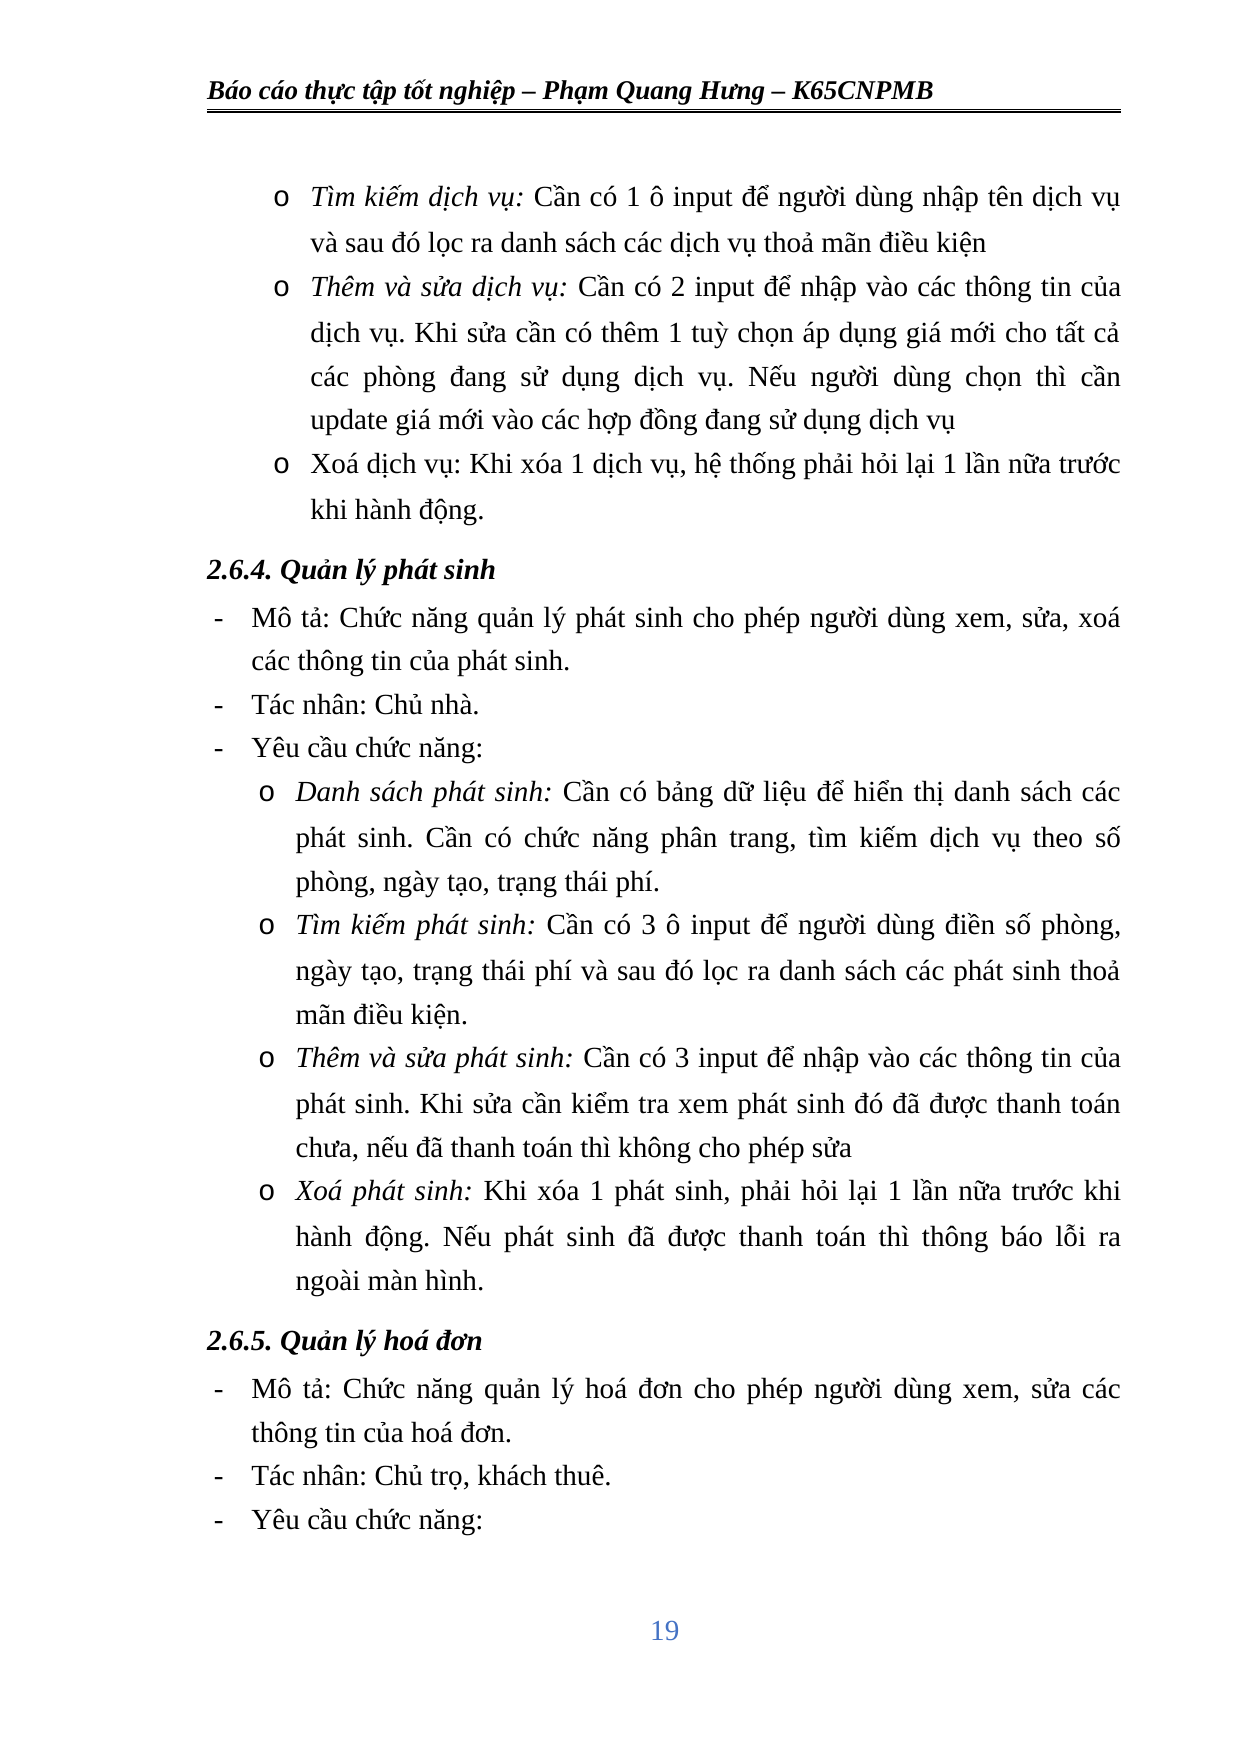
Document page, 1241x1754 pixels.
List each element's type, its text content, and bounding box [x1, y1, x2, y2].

list Mô tả: Chức năng quản lý phát sinh cho phép người dùng xem, sửa, xoá các thông tin của phát sinh. [214, 600, 1122, 677]
list Tìm kiếm phát sinh: Cần có 3 ô input để người dùng điền số phòng, ngày tạo, trạng thái phí và sau đó lọc ra danh sách các phát sinh thoả mãn điều kiện. [258, 907, 1122, 1030]
subtitle 2.6.5. Quản lý hoá đơn [207, 1323, 1122, 1357]
list Tác nhân: Chủ trọ, khách thuê. [214, 1458, 1122, 1492]
list Thêm và sửa phát sinh: Cần có 3 input để nhập vào các thông tin của phát sinh. Khi sửa cần kiểm tra xem phát sinh đó đã được thanh toán chưa, nếu đã thanh toán thì không cho phép sửa [258, 1040, 1122, 1163]
list Yêu cầu chức năng: [214, 1502, 1122, 1536]
list Xoá phát sinh: Khi xóa 1 phát sinh, phải hỏi lại 1 lần nữa trước khi hành động. Nếu phát sinh đã được thanh toán thì thông báo lỗi ra ngoài màn hình. [258, 1173, 1122, 1297]
list Danh sách phát sinh: Cần có bảng dữ liệu để hiển thị danh sách các phát sinh. Cần có chức năng phân trang, tìm kiếm dịch vụ theo số phòng, ngày tạo, trạng thái phí. [258, 774, 1122, 897]
list Xoá dịch vụ: Khi xóa 1 dịch vụ, hệ thống phải hỏi lại 1 lần nữa trước khi hành động. [273, 446, 1122, 525]
list Thêm và sửa dịch vụ: Cần có 2 input để nhập vào các thông tin của dịch vụ. Khi sửa cần có thêm 1 tuỳ chọn áp dụng giá mới cho tất cả các phòng đang sử dụng dịch vụ. Nếu người dùng chọn thì cần update giá mới vào các hợp đồng đang sử dụng dịch vụ [273, 269, 1122, 436]
list Yêu cầu chức năng: [214, 731, 1122, 764]
list Tìm kiếm dịch vụ: Cần có 1 ô input để người dùng nhập tên dịch vụ và sau đó lọc ra danh sách các dịch vụ thoả mãn điều kiện [273, 179, 1122, 259]
list Mô tả: Chức năng quản lý hoá đơn cho phép người dùng xem, sửa các thông tin của hoá đơn. [214, 1371, 1122, 1448]
subtitle 2.6.4. Quản lý phát sinh [207, 552, 1122, 586]
list Tác nhân: Chủ nhà. [214, 687, 1122, 721]
